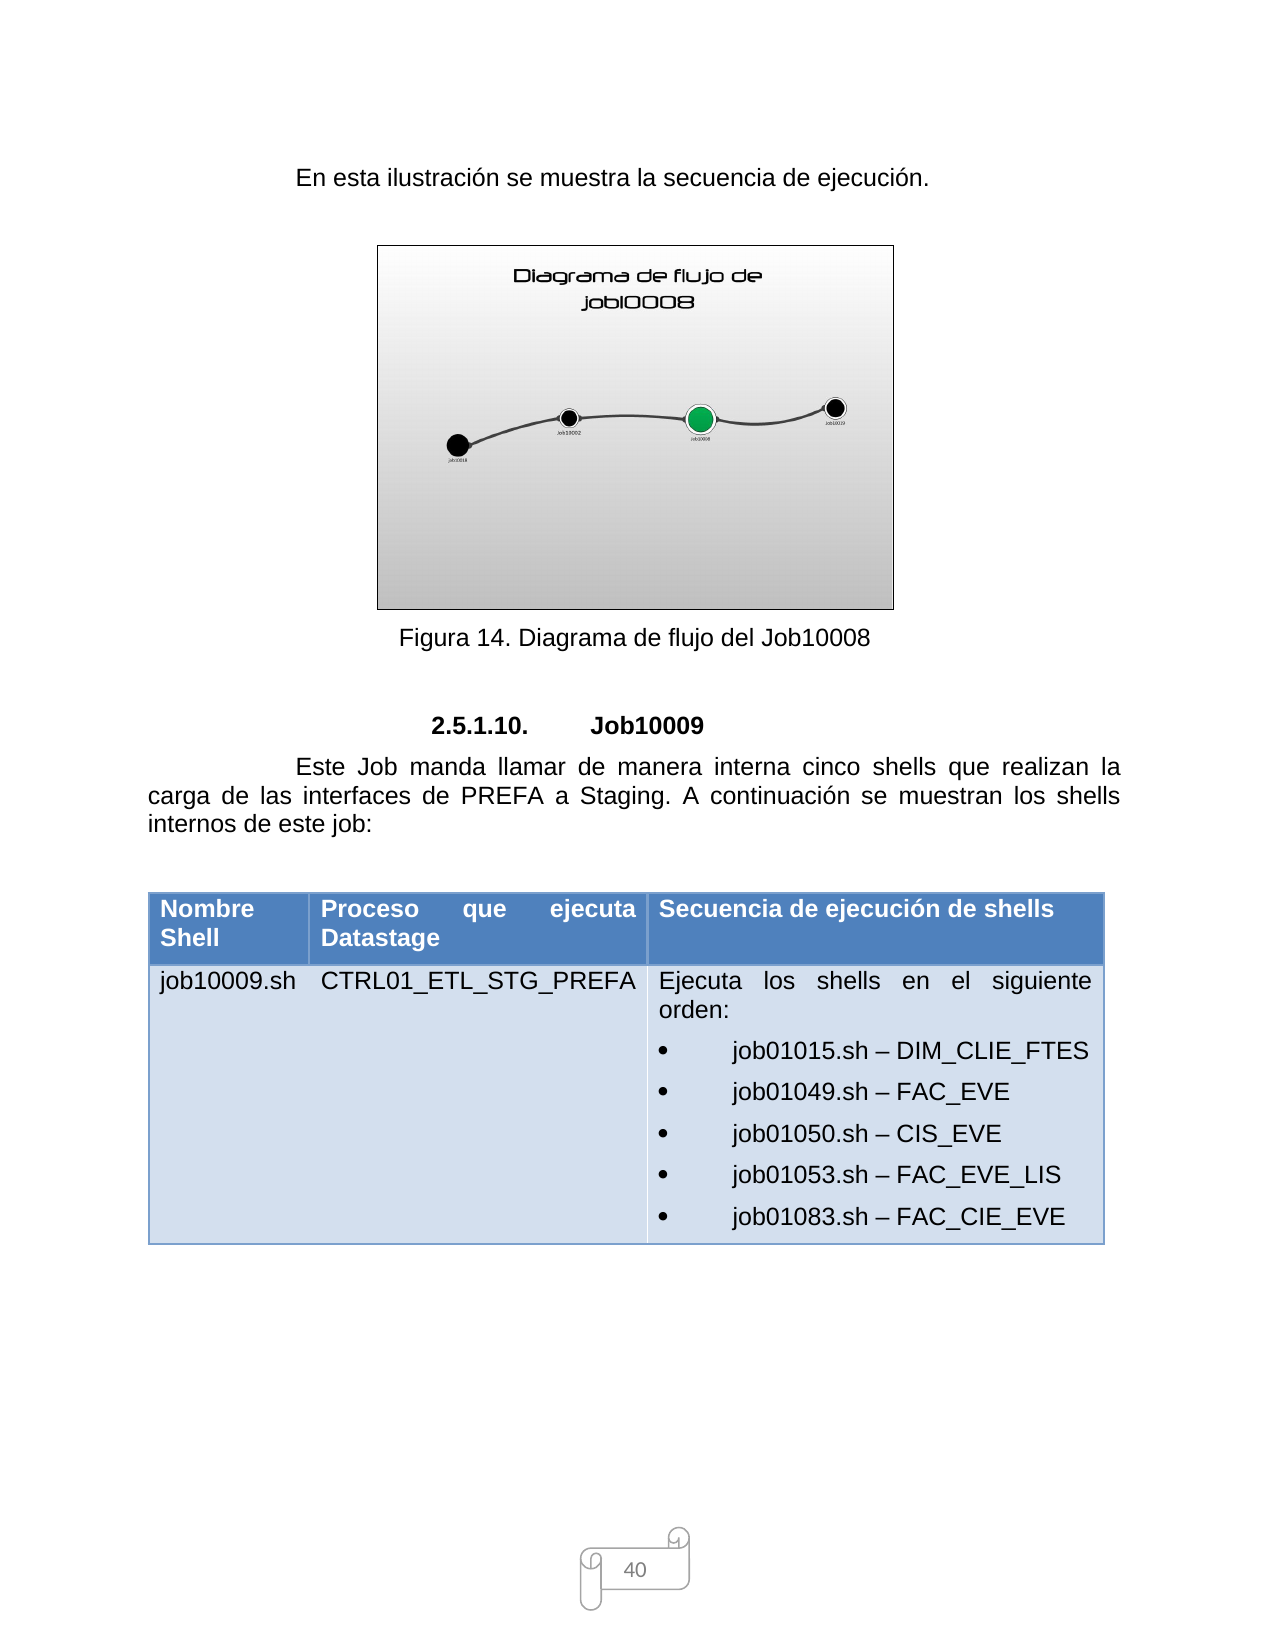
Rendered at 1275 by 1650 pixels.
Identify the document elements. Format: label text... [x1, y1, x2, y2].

table_cell job10009.sh [150, 966, 309, 1243]
table_header Secuencia de ejecución de shells [649, 894, 1103, 964]
picture [378, 246, 893, 609]
table_header Proceso que ejecuta Datastage [310, 894, 646, 964]
table_header Nombre Shell [150, 894, 308, 964]
text Este Job manda llamar de manera interna cinco shells que realizan la carga de las interfaces de PREFA a Staging. A continuación se muestran los shells internos de este job: [148, 752, 1122, 838]
table_cell Ejecuta los shells en el siguiente orden: job01015.sh – DIM_CLIE_FTES job01049.sh – FAC_EVE job01050.sh – CIS_EVE job01053.sh – FAC_EVE_LIS job01083.sh – FAC_CIE_EVE [648, 966, 1103, 1243]
subtitle Job10009 [283, 711, 1122, 739]
text En esta ilustración se muestra la secuencia de ejecución. [148, 162, 1122, 191]
table_cell CTRL01_ETL_STG_PREFA [309, 966, 647, 1243]
text Figura 14. Diagrama de flujo del Job10008 [148, 622, 1122, 651]
